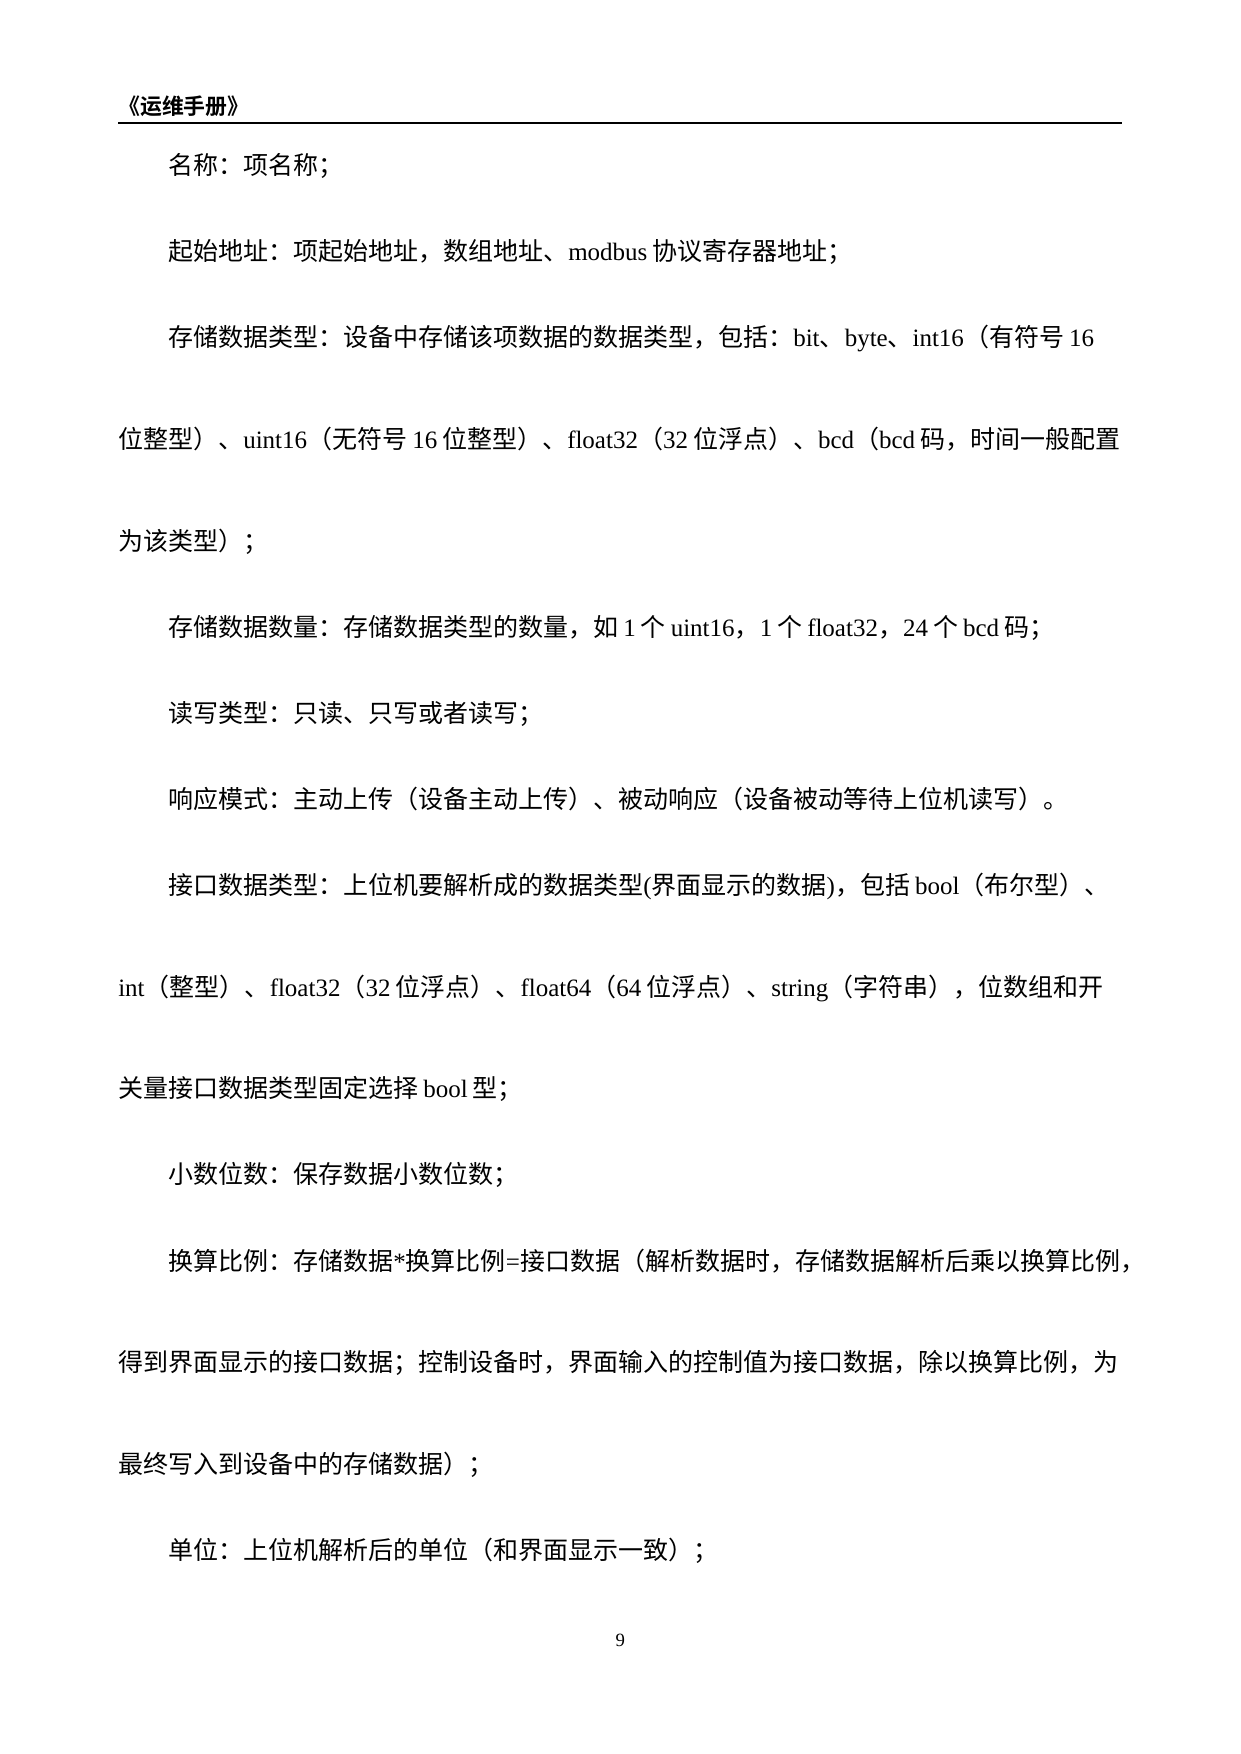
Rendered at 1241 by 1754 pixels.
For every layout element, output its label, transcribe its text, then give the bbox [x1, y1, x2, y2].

text 存储数据类型：设备中存储该项数据的数据类型，包括：bit、byte、int16（有符号16位整型）、uint16（无符号16位整型）、float32（32位浮点）、bcd（bcd码，时间一般配置为该类型）； [118, 301, 1122, 573]
text 存储数据数量：存储数据类型的数量，如1个uint16，1个float32，24个bcd码； [118, 591, 1122, 659]
text 换算比例：存储数据*换算比例=接口数据（解析数据时，存储数据解析后乘以换算比例，得到界面显示的接口数据；控制设备时，界面输入的控制值为接口数据，除以换算比例，为最终写入到设备中的存储数据）； [118, 1225, 1122, 1497]
text 单位：上位机解析后的单位（和界面显示一致）； [118, 1515, 1122, 1583]
text 读写类型：只读、只写或者读写； [118, 677, 1122, 745]
text 小数位数：保存数据小数位数； [118, 1139, 1122, 1207]
text 响应模式：主动上传（设备主动上传）、被动响应（设备被动等待上位机读写）。 [118, 763, 1122, 831]
text 起始地址：项起始地址，数组地址、modbus协议寄存器地址； [118, 215, 1122, 283]
text 接口数据类型：上位机要解析成的数据类型(界面显示的数据)，包括bool（布尔型）、int（整型）、float32（32位浮点）、float64（64位浮点）、string（字符串），位数组和开关量接口数据类型固定选择bool型； [118, 849, 1122, 1121]
text 名称：项名称； [118, 129, 1122, 197]
